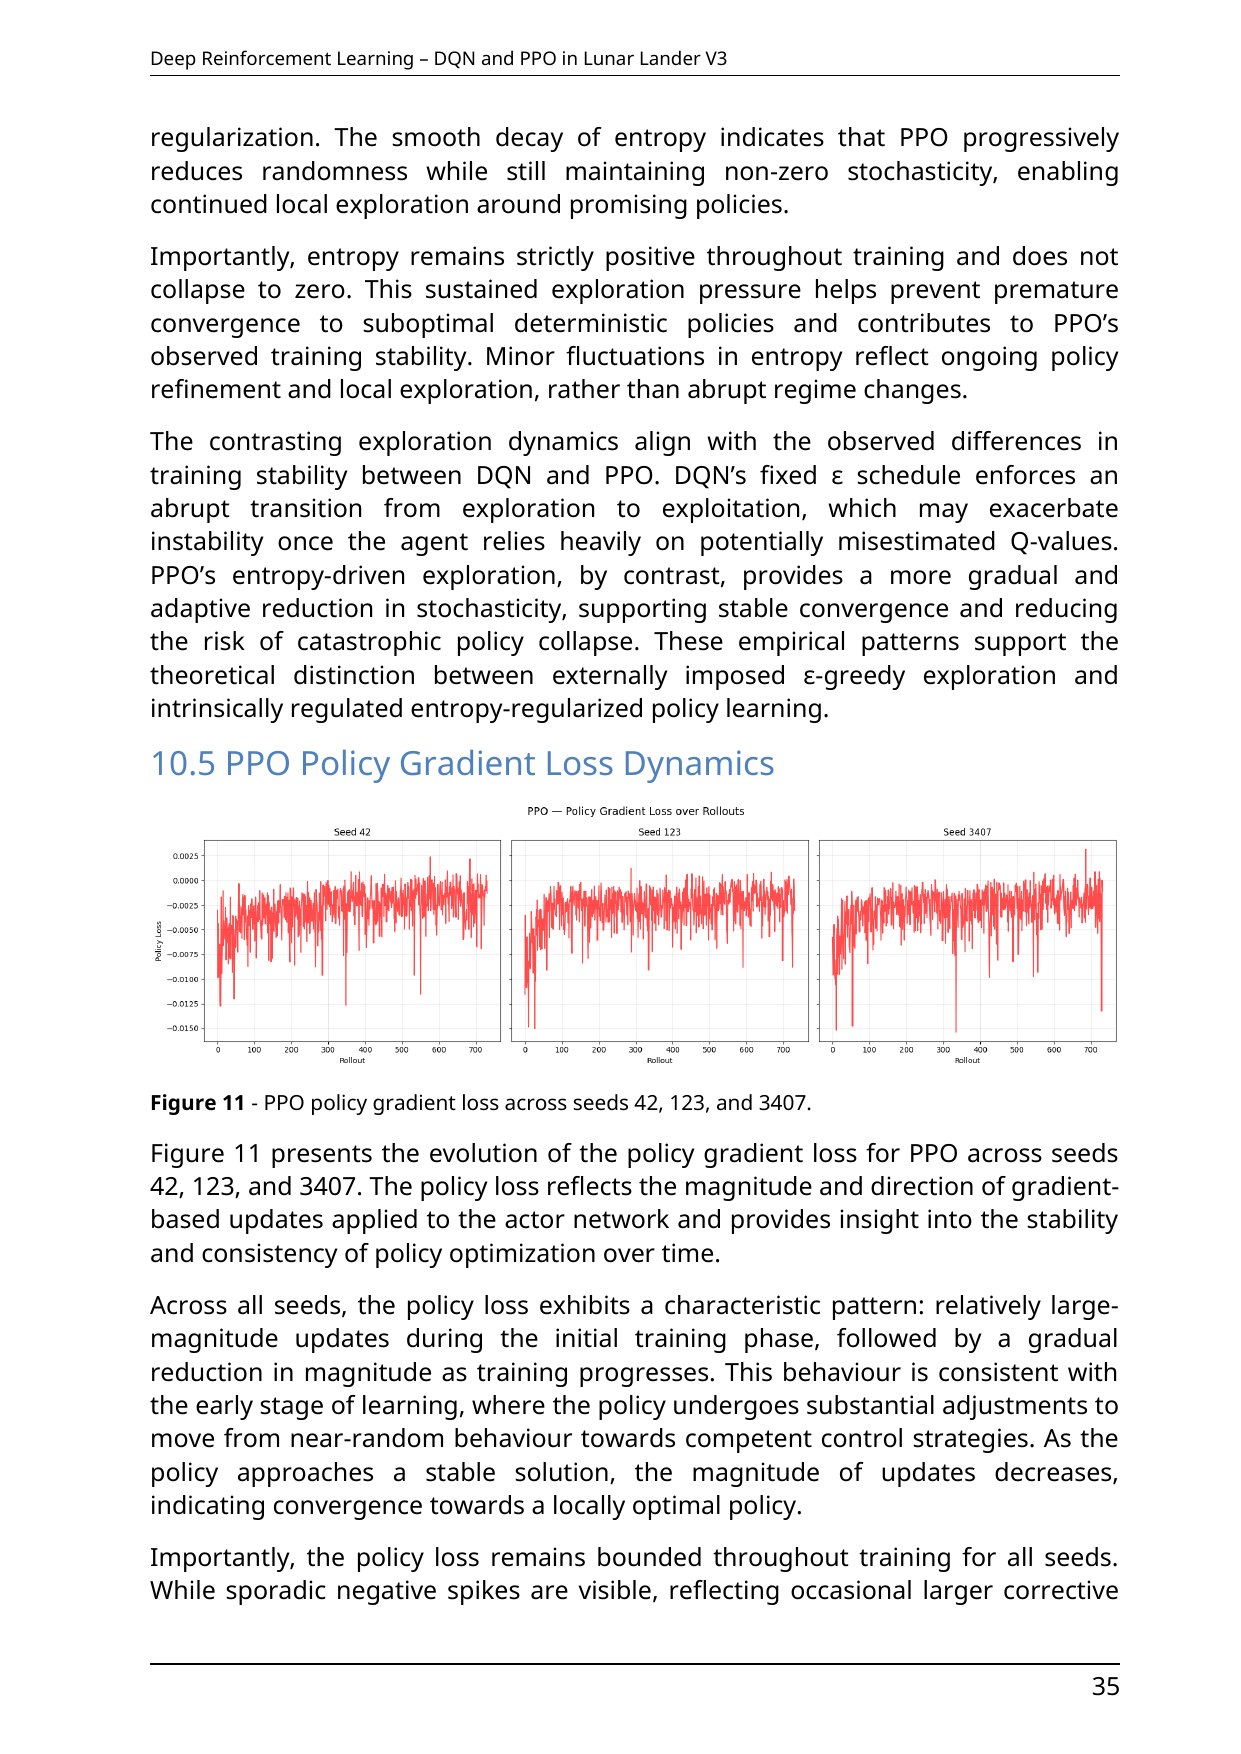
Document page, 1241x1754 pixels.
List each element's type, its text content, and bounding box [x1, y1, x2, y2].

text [150, 1540, 1120, 1606]
text Figure 11 presents the evolution of the policy gradient loss for PPO across seeds 42, 123, and 3407. The policy loss reflects the magnitude and direction of gradient-based updates applied to the actor network and provides insight into the stability and consistency of policy optimization over time. [150, 1136, 1120, 1269]
picture [150, 801, 1121, 1070]
subtitle 10.5 PPO Policy Gradient Loss Dynamics [150, 749, 1120, 782]
text Figure 11 - PPO policy gradient loss across seeds 42, 123, and 3407. [150, 1088, 1120, 1117]
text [150, 120, 1120, 220]
text The contrasting exploration dynamics align with the observed differences in training stability between DQN and PPO. DQN’s fixed ε schedule enforces an abrupt transition from exploration to exploitation, which may exacerbate instability once the agent relies heavily on potentially misestimated Q-values. PPO’s entropy-driven exploration, by contrast, provides a more gradual and adaptive reduction in stochasticity, supporting stable convergence and reducing the risk of catastrophic policy collapse. These empirical patterns support the theoretical distinction between externally imposed ε-greedy exploration and intrinsically regulated entropy-regularized policy learning. [150, 424, 1120, 724]
text Importantly, entropy remains strictly positive throughout training and does not collapse to zero. This sustained exploration pressure helps prevent premature convergence to suboptimal deterministic policies and contributes to PPO’s observed training stability. Minor fluctuations in entropy reflect ongoing policy refinement and local exploration, rather than abrupt regime changes. [150, 239, 1120, 405]
text Across all seeds, the policy loss exhibits a characteristic pattern: relatively large-magnitude updates during the initial training phase, followed by a gradual reduction in magnitude as training progresses. This behaviour is consistent with the early stage of learning, where the policy undergoes substantial adjustments to move from near-random behaviour towards competent control strategies. As the policy approaches a stable solution, the magnitude of updates decreases, indicating convergence towards a locally optimal policy. [150, 1288, 1120, 1521]
